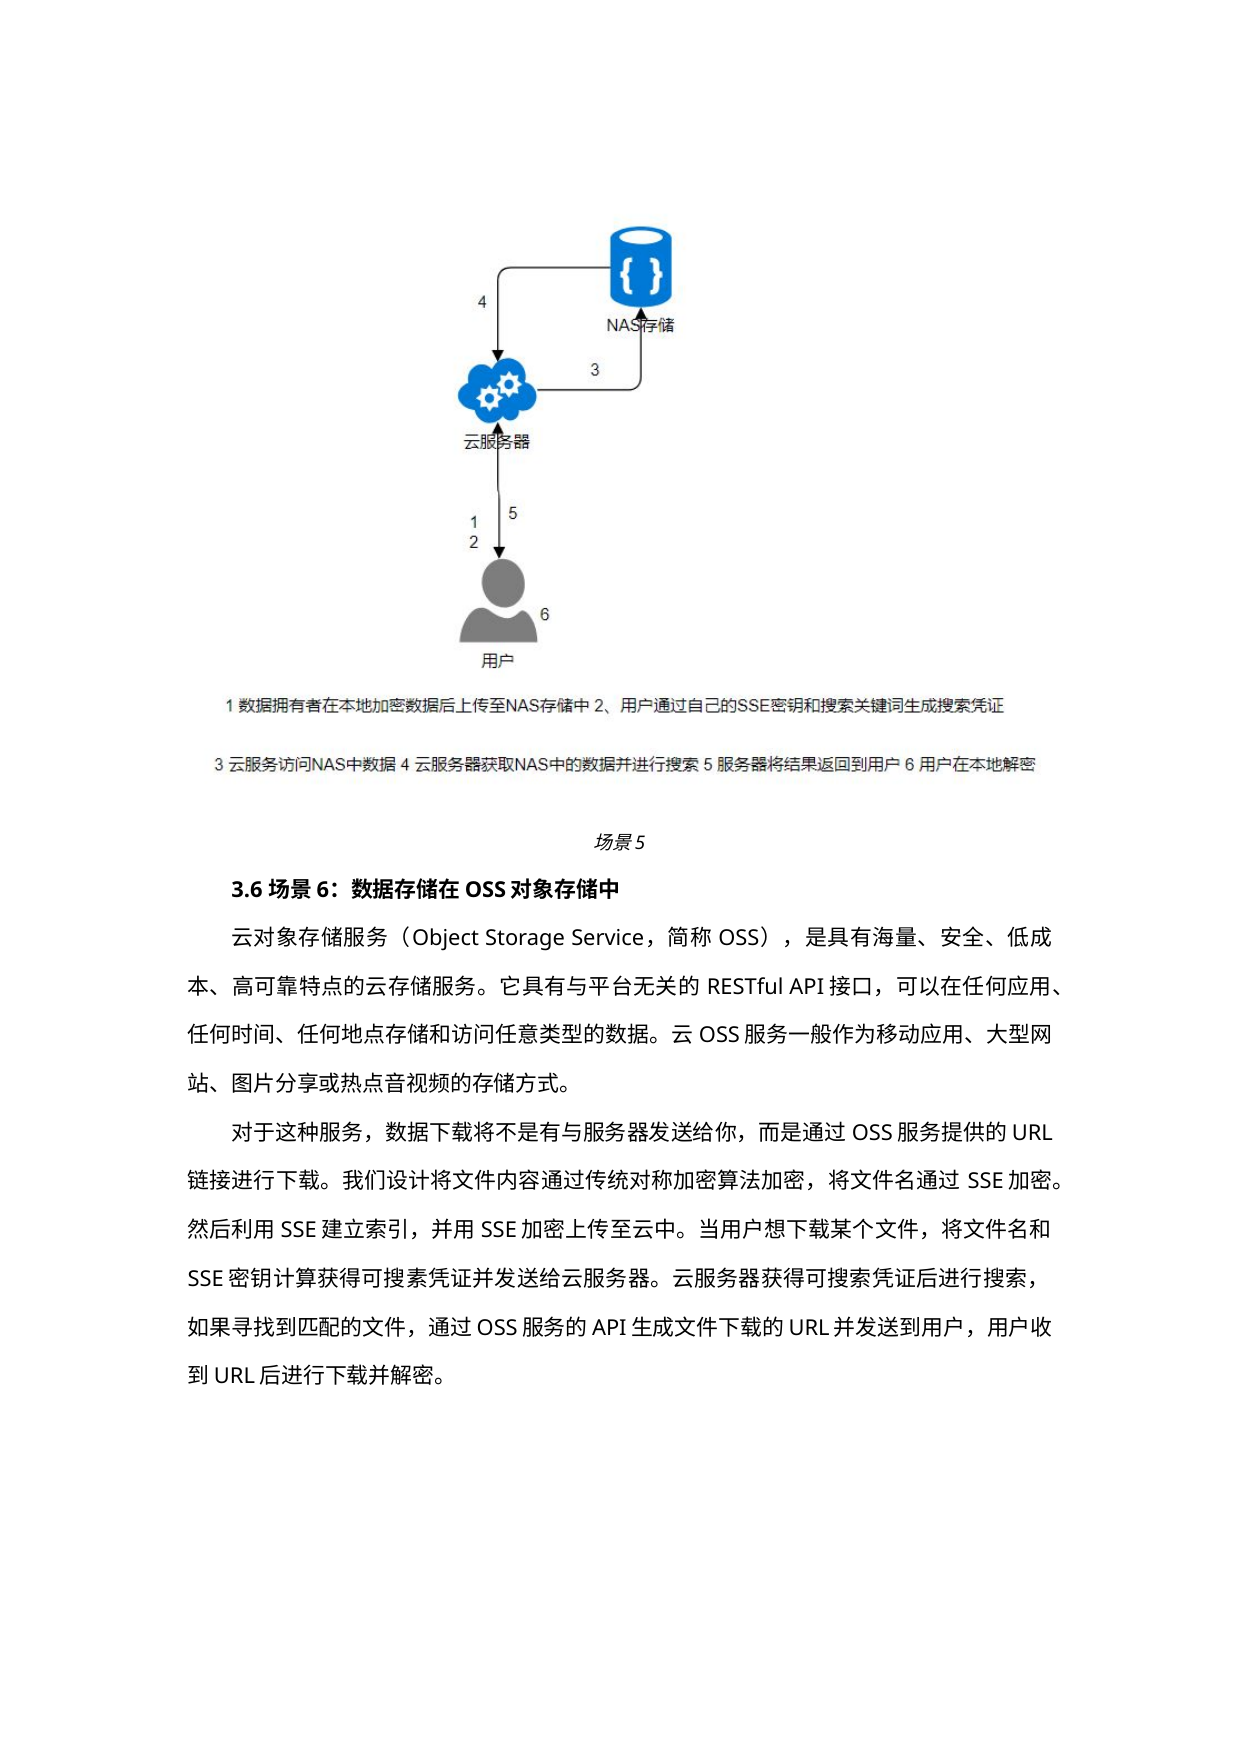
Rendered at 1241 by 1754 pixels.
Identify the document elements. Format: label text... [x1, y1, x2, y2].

text 3.6 场景6：数据存储在OSS对象存储中 [187, 871, 1053, 904]
text 场景5 [187, 825, 1053, 858]
text 云对象存储服务（Object Storage Service，简称 OSS），是具有海量、安全、低成本、高可靠特点的云存储服务。它具有与平台无关的RESTful API接口，可以在任何应用、任何时间、任何地点存储和访问任意类型的数据。云OSS服务一般作为移动应用、大型网站、图片分享或热点音视频的存储方式。 [187, 920, 1053, 1098]
text 对于这种服务，数据下载将不是有与服务器发送给你，而是通过OSS服务提供的URL链接进行下载。我们设计将文件内容通过传统对称加密算法加密，将文件名通过SSE加密。然后利用SSE建立索引，并用SSE加密上传至云中。当用户想下载某个文件，将文件名和SSE密钥计算获得可搜素凭证并发送给云服务器。云服务器获得可搜索凭证后进行搜索，如果寻找到匹配的文件，通过OSS服务的API生成文件下载的URL并发送到用户，用户收到URL后进行下载并解密。 [187, 1114, 1053, 1391]
picture [187, 161, 1053, 786]
